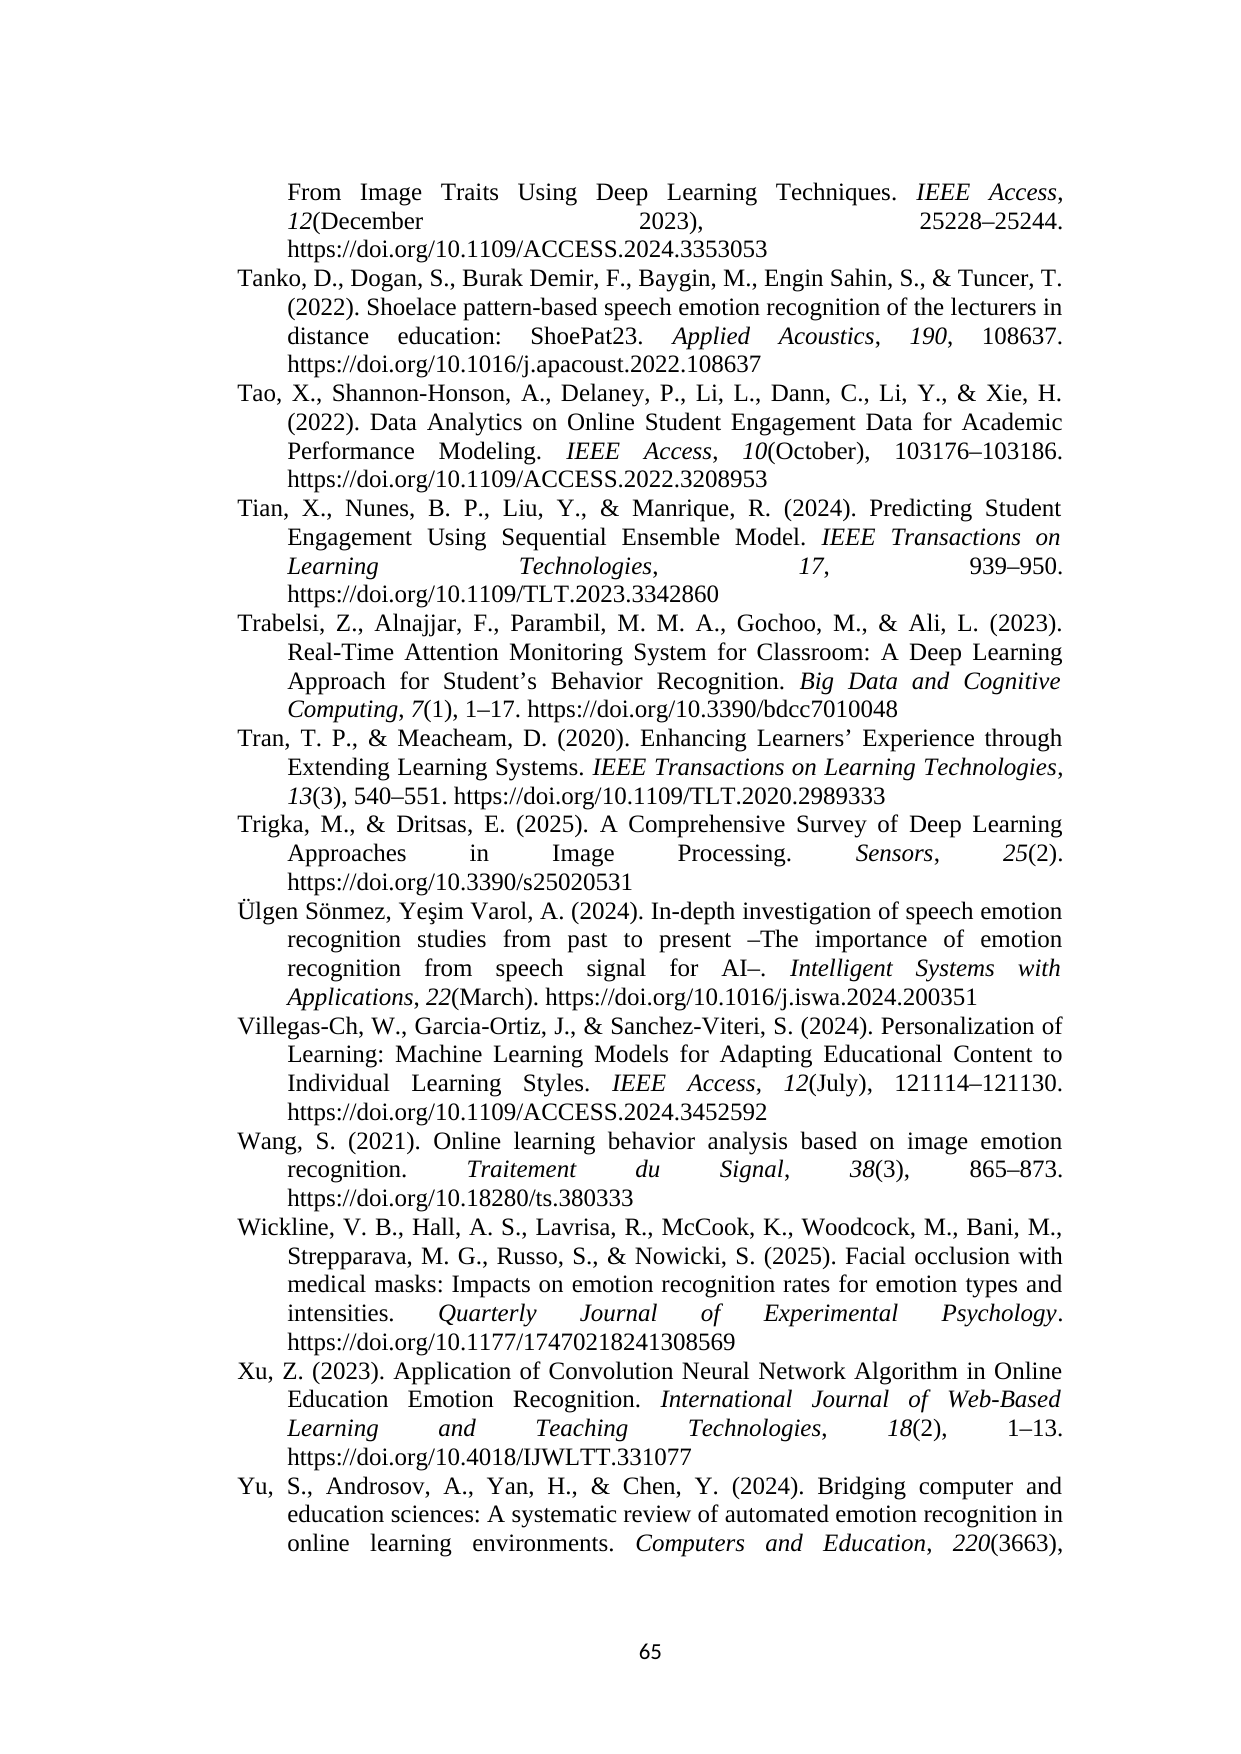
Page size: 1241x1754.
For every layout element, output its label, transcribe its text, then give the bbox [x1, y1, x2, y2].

text Villegas-Ch, W., Garcia-Ortiz, J., & Sanchez-Viteri, S. (2024). Personalization of Learning: Machine Learning Models for Adapting Educational Content to Individual Learning Styles. IEEE Access, 12(July), 121114–121130. https://doi.org/10.1109/ACCESS.2024.3452592 [237, 1011, 1063, 1126]
text Trigka, M., & Dritsas, E. (2025). A Comprehensive Survey of Deep Learning Approaches in Image Processing. Sensors, 25(2). https://doi.org/10.3390/s25020531 [237, 809, 1063, 896]
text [237, 177, 1063, 263]
text Tran, T. P., & Meacheam, D. (2020). Enhancing Learners’ Experience through Extending Learning Systems. IEEE Transactions on Learning Technologies, 13(3), 540–551. https://doi.org/10.1109/TLT.2020.2989333 [237, 723, 1063, 809]
text Tanko, D., Dogan, S., Burak Demir, F., Baygin, M., Engin Sahin, S., & Tuncer, T. (2022). Shoelace pattern-based speech emotion recognition of the lecturers in distance education: ShoePat23. Applied Acoustics, 190, 108637. https://doi.org/10.1016/j.apacoust.2022.108637 [237, 263, 1063, 378]
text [237, 1471, 1063, 1557]
text Trabelsi, Z., Alnajjar, F., Parambil, M. M. A., Gochoo, M., & Ali, L. (2023). Real-Time Attention Monitoring System for Classroom: A Deep Learning Approach for Student’s Behavior Recognition. Big Data and Cognitive Computing, 7(1), 1–17. https://doi.org/10.3390/bdcc7010048 [237, 608, 1063, 723]
text Xu, Z. (2023). Application of Convolution Neural Network Algorithm in Online Education Emotion Recognition. International Journal of Web-Based Learning and Teaching Technologies, 18(2), 1–13. https://doi.org/10.4018/IJWLTT.331077 [237, 1356, 1063, 1471]
text Tao, X., Shannon-Honson, A., Delaney, P., Li, L., Dann, C., Li, Y., & Xie, H. (2022). Data Analytics on Online Student Engagement Data for Academic Performance Modeling. IEEE Access, 10(October), 103176–103186. https://doi.org/10.1109/ACCESS.2022.3208953 [237, 378, 1063, 493]
text Wang, S. (2021). Online learning behavior analysis based on image emotion recognition. Traitement du Signal, 38(3), 865–873. https://doi.org/10.18280/ts.380333 [237, 1126, 1063, 1212]
text Ülgen Sönmez, Yeşim Varol, A. (2024). In-depth investigation of speech emotion recognition studies from past to present –The importance of emotion recognition from speech signal for AI–. Intelligent Systems with Applications, 22(March). https://doi.org/10.1016/j.iswa.2024.200351 [237, 896, 1063, 1011]
text Wickline, V. B., Hall, A. S., Lavrisa, R., McCook, K., Woodcock, M., Bani, M., Strepparava, M. G., Russo, S., & Nowicki, S. (2025). Facial occlusion with medical masks: Impacts on emotion recognition rates for emotion types and intensities. Quarterly Journal of Experimental Psychology. https://doi.org/10.1177/17470218241308569 [237, 1212, 1063, 1356]
text Tian, X., Nunes, B. P., Liu, Y., & Manrique, R. (2024). Predicting Student Engagement Using Sequential Ensemble Model. IEEE Transactions on Learning Technologies, 17, 939–950. https://doi.org/10.1109/TLT.2023.3342860 [237, 493, 1063, 608]
